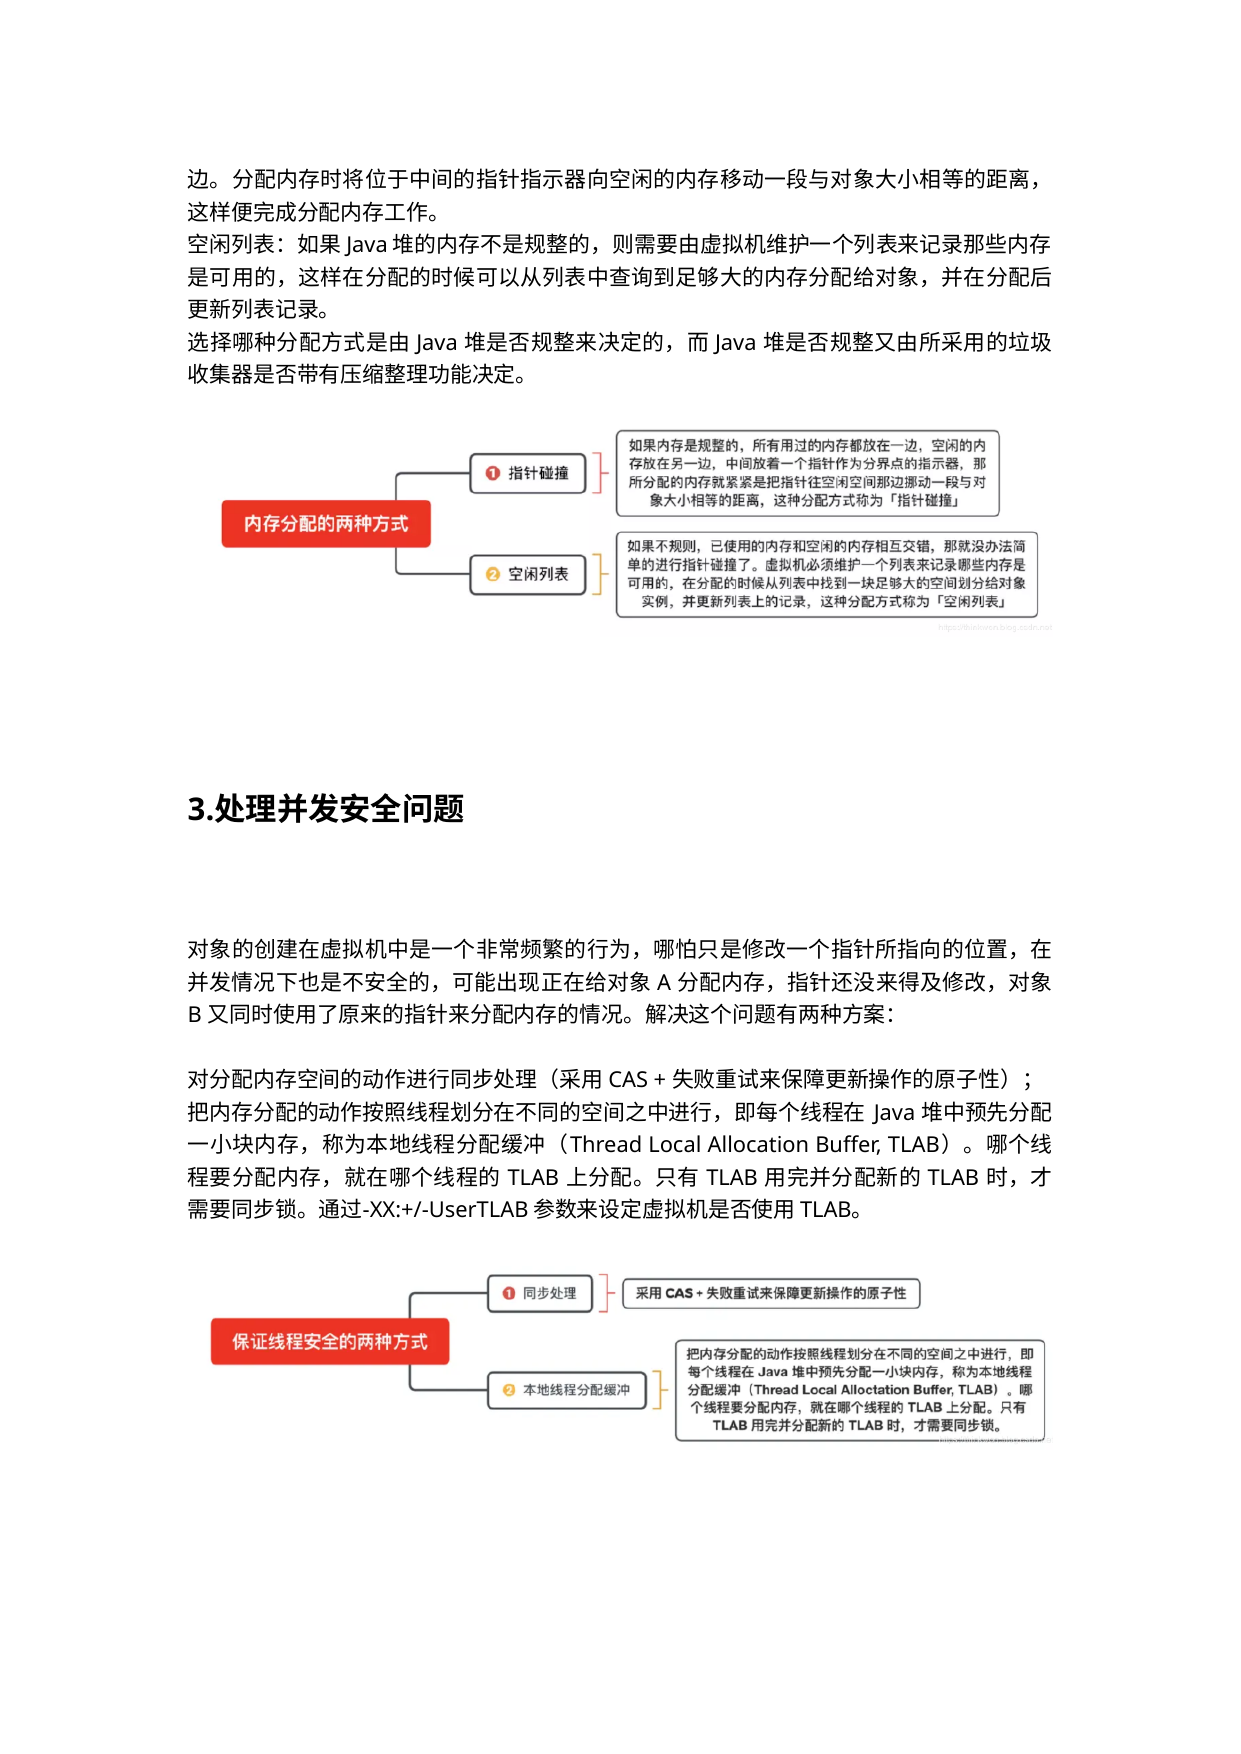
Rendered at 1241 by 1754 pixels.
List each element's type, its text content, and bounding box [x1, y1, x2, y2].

text 对分配内存空间的动作进行同步处理（采用 CAS + 失败重试来保障更新操作的原子性）； [187, 1062, 1053, 1094]
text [187, 162, 1053, 227]
picture [187, 1224, 1053, 1477]
picture [187, 389, 1053, 653]
text 对象的创建在虚拟机中是一个非常频繁的行为，哪怕只是修改一个指针所指向的位置，在并发情况下也是不安全的，可能出现正在给对象 A 分配内存，指针还没来得及修改，对象 B 又同时使用了原来的指针来分配内存的情况。解决这个问题有两种方案： [187, 932, 1053, 1029]
text 空闲列表：如果Java堆的内存不是规整的，则需要由虚拟机维护一个列表来记录那些内存是可用的，这样在分配的时候可以从列表中查询到足够大的内存分配给对象，并在分配后更新列表记录。 [187, 227, 1053, 324]
text 选择哪种分配方式是由 Java 堆是否规整来决定的，而 Java 堆是否规整又由所采用的垃圾收集器是否带有压缩整理功能决定。 [187, 324, 1053, 389]
subtitle 3.处理并发安全问题 [187, 774, 1053, 839]
text 把内存分配的动作按照线程划分在不同的空间之中进行，即每个线程在 Java 堆中预先分配一小块内存，称为本地线程分配缓冲（Thread Local Allocation Buffer, TLAB）。哪个线程要分配内存，就在哪个线程的 TLAB 上分配。只有 TLAB 用完并分配新的 TLAB 时，才需要同步锁。通过-XX:+/-UserTLAB参数来设定虚拟机是否使用TLAB。 [187, 1094, 1053, 1224]
